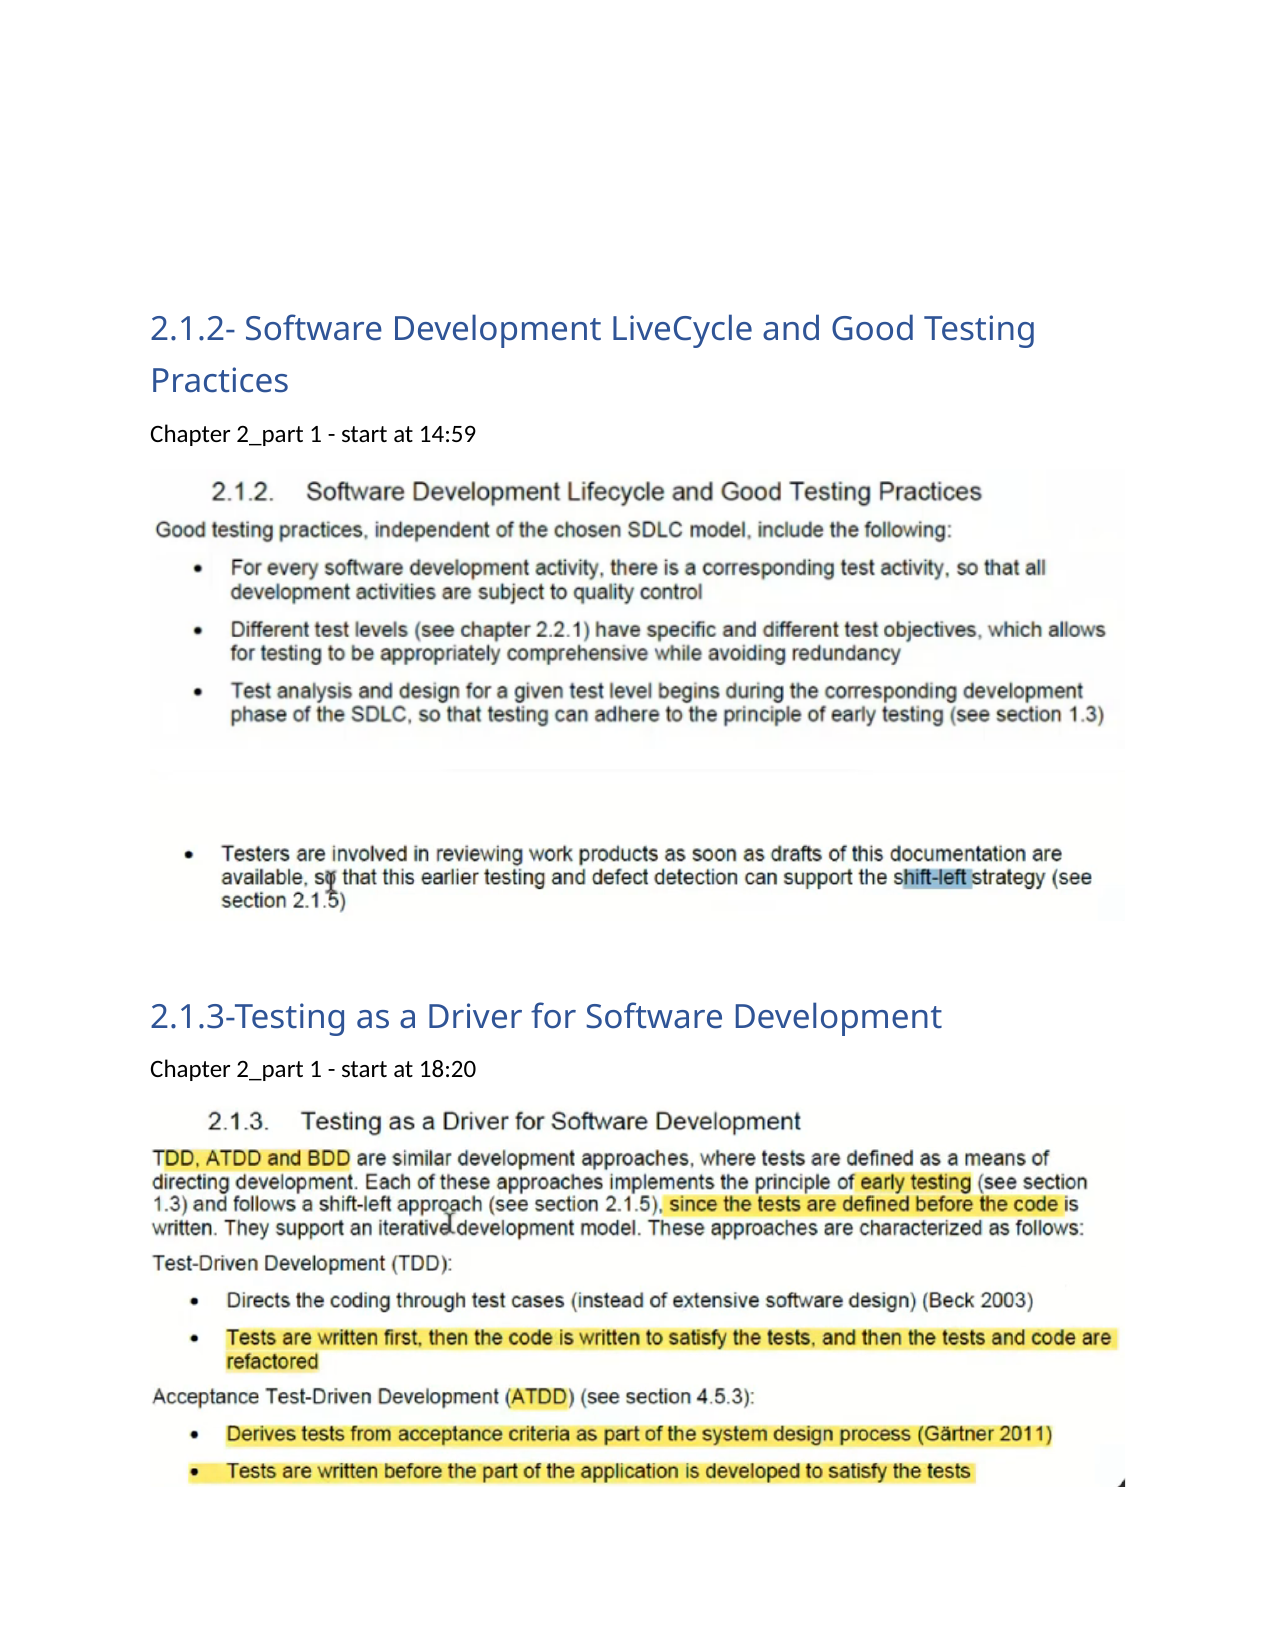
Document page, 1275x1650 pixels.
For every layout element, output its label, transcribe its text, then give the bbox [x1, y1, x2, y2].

picture [150, 469, 1125, 749]
text Chapter 2_part 1 - start at 18:20 [150, 1053, 1125, 1084]
picture [150, 769, 1125, 921]
text Chapter 2_part 1 - start at 14:59 [150, 418, 1125, 448]
subtitle 2.1.3-Testing as a Driver for Software Development [150, 993, 1125, 1038]
picture [150, 1105, 1125, 1487]
subtitle 2.1.2- Software Development LiveCycle and Good Testing Practices [150, 305, 1125, 403]
